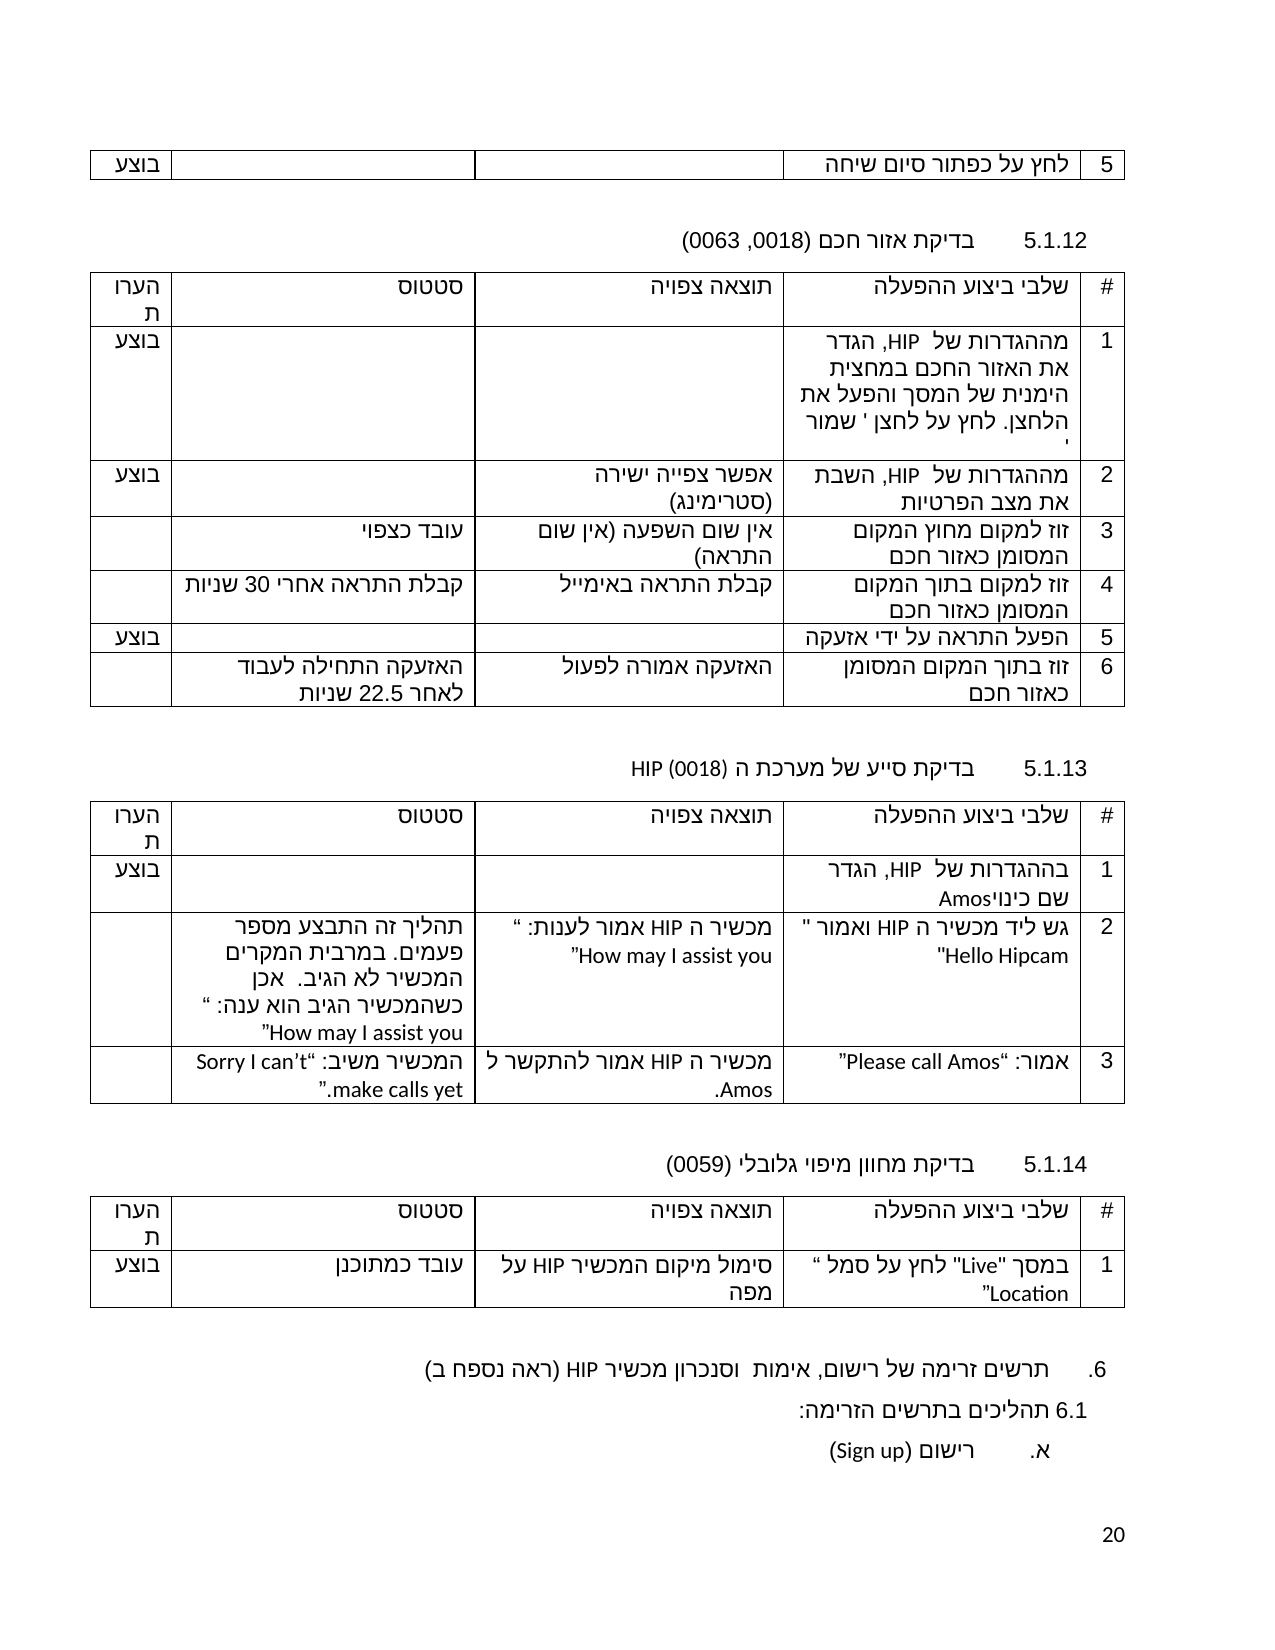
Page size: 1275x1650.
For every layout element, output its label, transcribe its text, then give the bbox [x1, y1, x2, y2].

table_cell [172, 327, 474, 460]
list תרשים זרימה של רישום, אימות וסנכרון מכשיר HIP (ראה נספח ב) [150, 1355, 1087, 1383]
table_cell הפעל התראה על ידי אזעקה [784, 624, 1080, 652]
table_cell 1 [1081, 1251, 1124, 1307]
table_cell זוז למקום מחוץ המקום המסומן כאזור חכם [784, 517, 1080, 569]
table_cell [476, 856, 783, 912]
table_cell אמור: “Please call Amos” [784, 1047, 1080, 1103]
table_cell [172, 624, 474, 652]
text 5.1.13 בדיקת סייע של מערכת ה HIP (0018) [150, 754, 1125, 782]
table_header שלבי ביצוע ההפעלה [784, 1197, 1080, 1250]
table_header # [1081, 802, 1124, 854]
table_cell בוצע [91, 327, 171, 460]
table_cell מההגדרות של HIP, השבת את מצב הפרטיות [784, 461, 1080, 516]
table_cell [91, 653, 171, 706]
table_cell 6 [1081, 653, 1124, 706]
table_cell עובד כמתוכנן [172, 1251, 474, 1307]
table_header סטטוס [172, 273, 474, 326]
table_cell 3 [1081, 1047, 1124, 1103]
table_cell בוצע [91, 624, 171, 652]
table_cell [476, 151, 783, 179]
table_cell קבלת התראה אחרי 30 שניות [172, 571, 474, 623]
table_cell [91, 1047, 171, 1103]
text א. רישום (Sign up) [150, 1436, 1050, 1464]
table_cell זוז למקום בתוך המקום המסומן כאזור חכם [784, 571, 1080, 623]
table_cell עובד כצפוי [172, 517, 474, 569]
text 5.1.12 בדיקת אזור חכם (0018, 0063) [150, 227, 1125, 253]
table_cell האזעקה התחילה לעבוד לאחר 22.5 שניות [172, 653, 474, 706]
table_cell [476, 327, 783, 460]
table_cell [91, 517, 171, 569]
table_cell 1 [1081, 856, 1124, 912]
table_cell האזעקה אמורה לפעול [476, 653, 783, 706]
table_cell 5 [1081, 151, 1124, 179]
table_cell במסך "Live" לחץ על סמל “Location” [784, 1251, 1080, 1307]
table_header שלבי ביצוע ההפעלה [784, 273, 1080, 326]
table_cell מכשיר ה HIP אמור לענות: “How may I assist you” [476, 913, 783, 1046]
table_cell גש ליד מכשיר ה HIP ואמור "Hello Hipcam" [784, 913, 1080, 1046]
table_header שלבי ביצוע ההפעלה [784, 802, 1080, 854]
table_cell 2 [1081, 461, 1124, 516]
table_cell מההגדרות של HIP, הגדר את האזור החכם במחצית הימנית של המסך והפעל את הלחצן. לחץ על לחצן ' שמור ' [784, 327, 1080, 460]
table_cell [172, 856, 474, 912]
table_cell 5 [1081, 624, 1124, 652]
text 5.1.14 בדיקת מחוון מיפוי גלובלי (0059) [150, 1151, 1125, 1177]
table_cell [172, 151, 474, 179]
table_cell בוצע [91, 1251, 171, 1307]
table_cell זוז בתוך המקום המסומן כאזור חכם [784, 653, 1080, 706]
table_cell המכשיר משיב: “Sorry I can’t make calls yet.” [172, 1047, 474, 1103]
table_cell [476, 624, 783, 652]
table_cell 4 [1081, 571, 1124, 623]
table_cell 3 [1081, 517, 1124, 569]
table_header סטטוס [172, 802, 474, 854]
table_header סטטוס [172, 1197, 474, 1250]
table_header תוצאה צפויה [476, 1197, 783, 1250]
table_cell לחץ על כפתור סיום שיחה [784, 151, 1080, 179]
text 6.1 תהליכים בתרשים הזרימה: [150, 1397, 1087, 1423]
table_cell סימול מיקום המכשיר HIP על מפה [476, 1251, 783, 1307]
table_cell תהליך זה התבצע מספר פעמים. במרבית המקרים המכשיר לא הגיב. אכן כשהמכשיר הגיב הוא ענה: “How may I assist you” [172, 913, 474, 1046]
table_cell בוצע [91, 461, 171, 516]
table_header תוצאה צפויה [476, 802, 783, 854]
table_cell קבלת התראה באימייל [476, 571, 783, 623]
table_cell בההגדרות של HIP, הגדר שם כינויAmos [784, 856, 1080, 912]
table_cell 2 [1081, 913, 1124, 1046]
table_header הערות [91, 273, 171, 326]
table_cell אין שום השפעה (אין שום התראה) [476, 517, 783, 569]
table_header הערות [91, 802, 171, 854]
table_cell אפשר צפייה ישירה (סטרימינג) [476, 461, 783, 516]
table_header # [1081, 1197, 1124, 1250]
table_cell בוצע [91, 151, 171, 179]
table_cell [91, 571, 171, 623]
table_header # [1081, 273, 1124, 326]
table_header תוצאה צפויה [476, 273, 783, 326]
table_cell [172, 461, 474, 516]
table_cell 1 [1081, 327, 1124, 460]
table_cell מכשיר ה HIP אמור להתקשר ל Amos. [476, 1047, 783, 1103]
table_header הערות [91, 1197, 171, 1250]
table_cell [91, 913, 171, 1046]
table_cell בוצע [91, 856, 171, 912]
